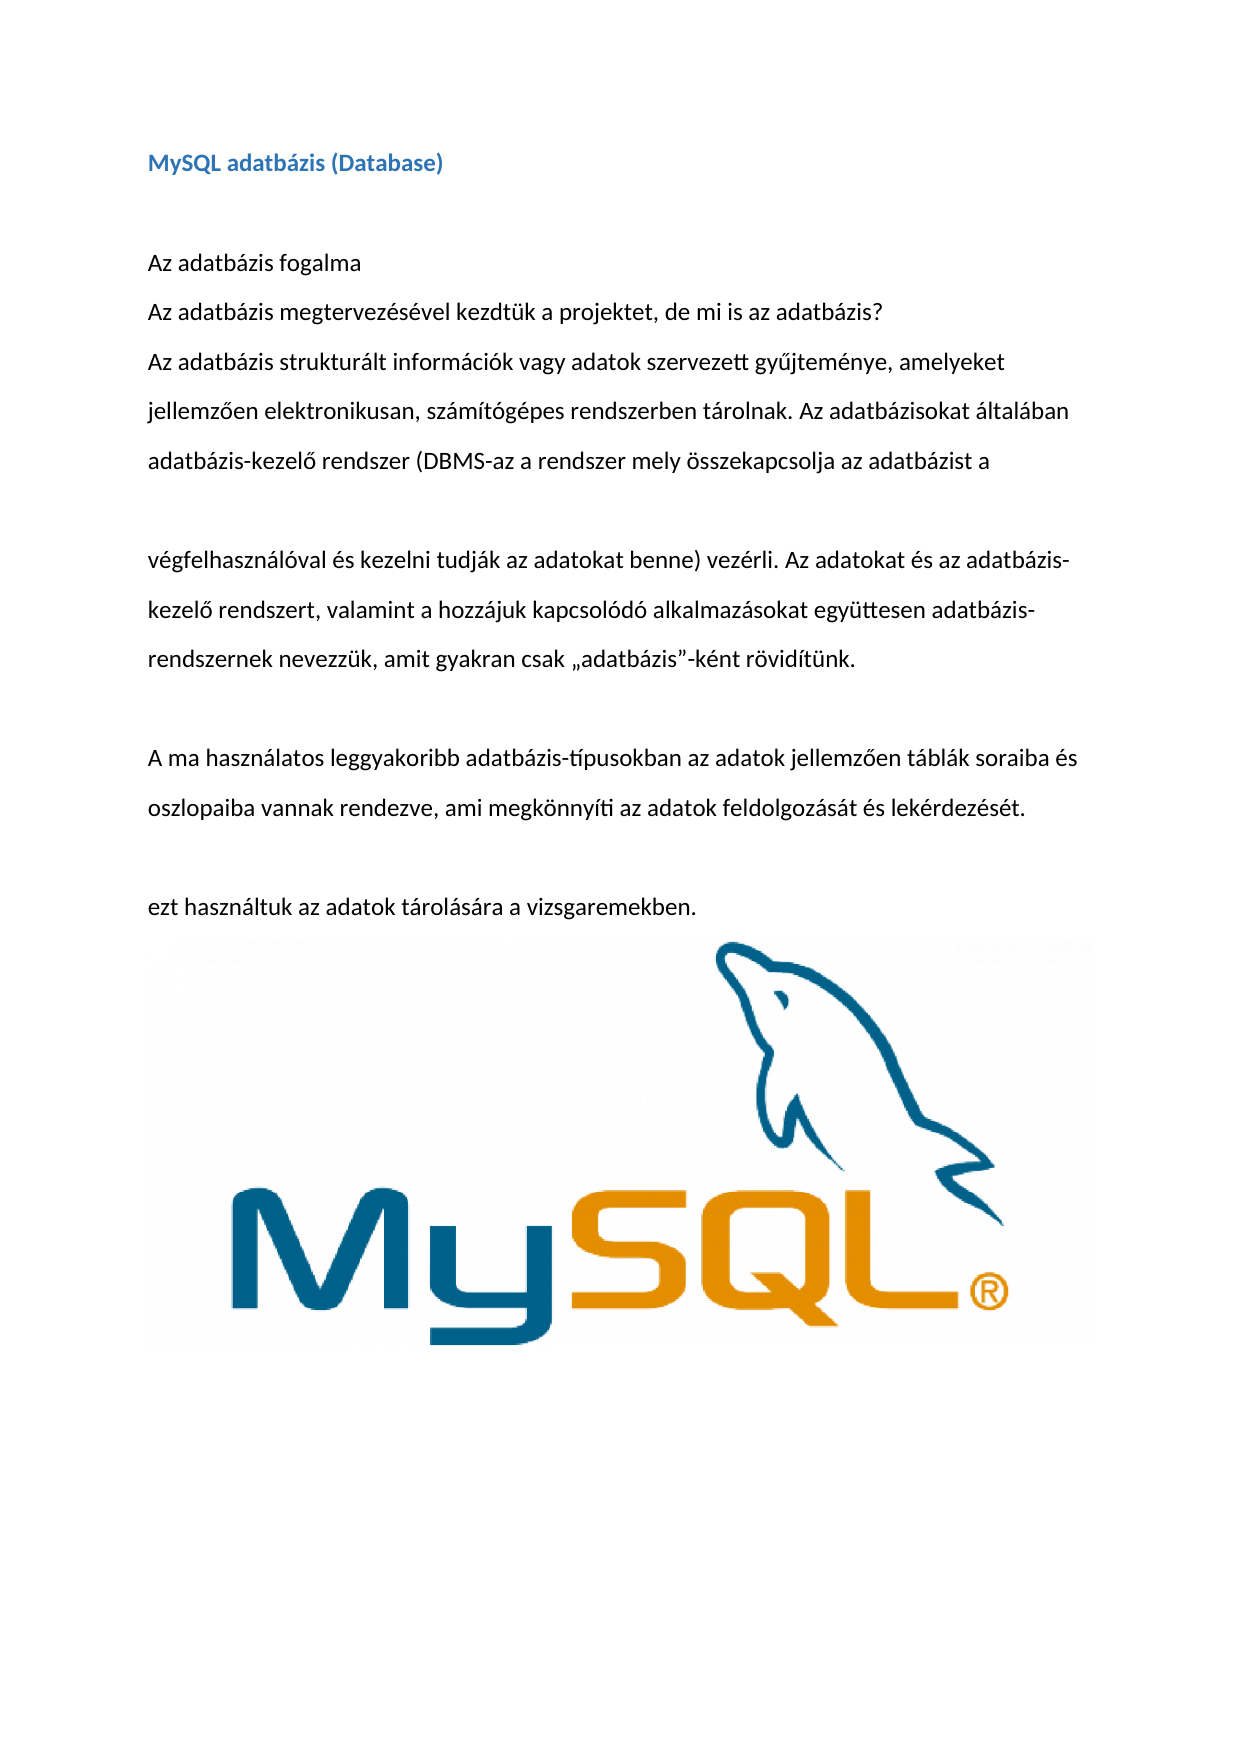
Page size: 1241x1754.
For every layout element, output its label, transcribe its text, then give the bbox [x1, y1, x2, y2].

text végfelhasználóval és kezelni tudják az adatokat benne) vezérli. Az adatokat és az adatbázis- [148, 544, 1093, 575]
picture [147, 941, 1093, 1346]
text oszlopaiba vannak rendezve, ami megkönnyíti az adatok feldolgozását és lekérdezését. [148, 792, 1093, 823]
text adatbázis-kezelő rendszer (DBMS-az a rendszer mely összekapcsolja az adatbázist a [148, 445, 1093, 476]
text kezelő rendszert, valamint a hozzájuk kapcsolódó alkalmazásokat együttesen adatbázis- [148, 594, 1093, 624]
text rendszernek nevezzük, amit gyakran csak „adatbázis”-ként rövidítünk. [148, 643, 1093, 674]
text A ma használatos leggyakoribb adatbázis-típusokban az adatok jellemzően táblák soraiba és [148, 743, 1093, 773]
text jellemzően elektronikusan, számítógépes rendszerben tárolnak. Az adatbázisokat általában [148, 396, 1093, 426]
text Az adatbázis fogalma [148, 247, 1093, 277]
text Az adatbázis megtervezésével kezdtük a projektet, de mi is az adatbázis? [148, 296, 1093, 327]
text ezt használtuk az adatok tárolására a vizsgaremekben. [148, 891, 1093, 922]
text MySQL adatbázis (Database) [148, 148, 1093, 178]
text Az adatbázis strukturált információk vagy adatok szervezett gyűjteménye, amelyeket [148, 346, 1093, 376]
